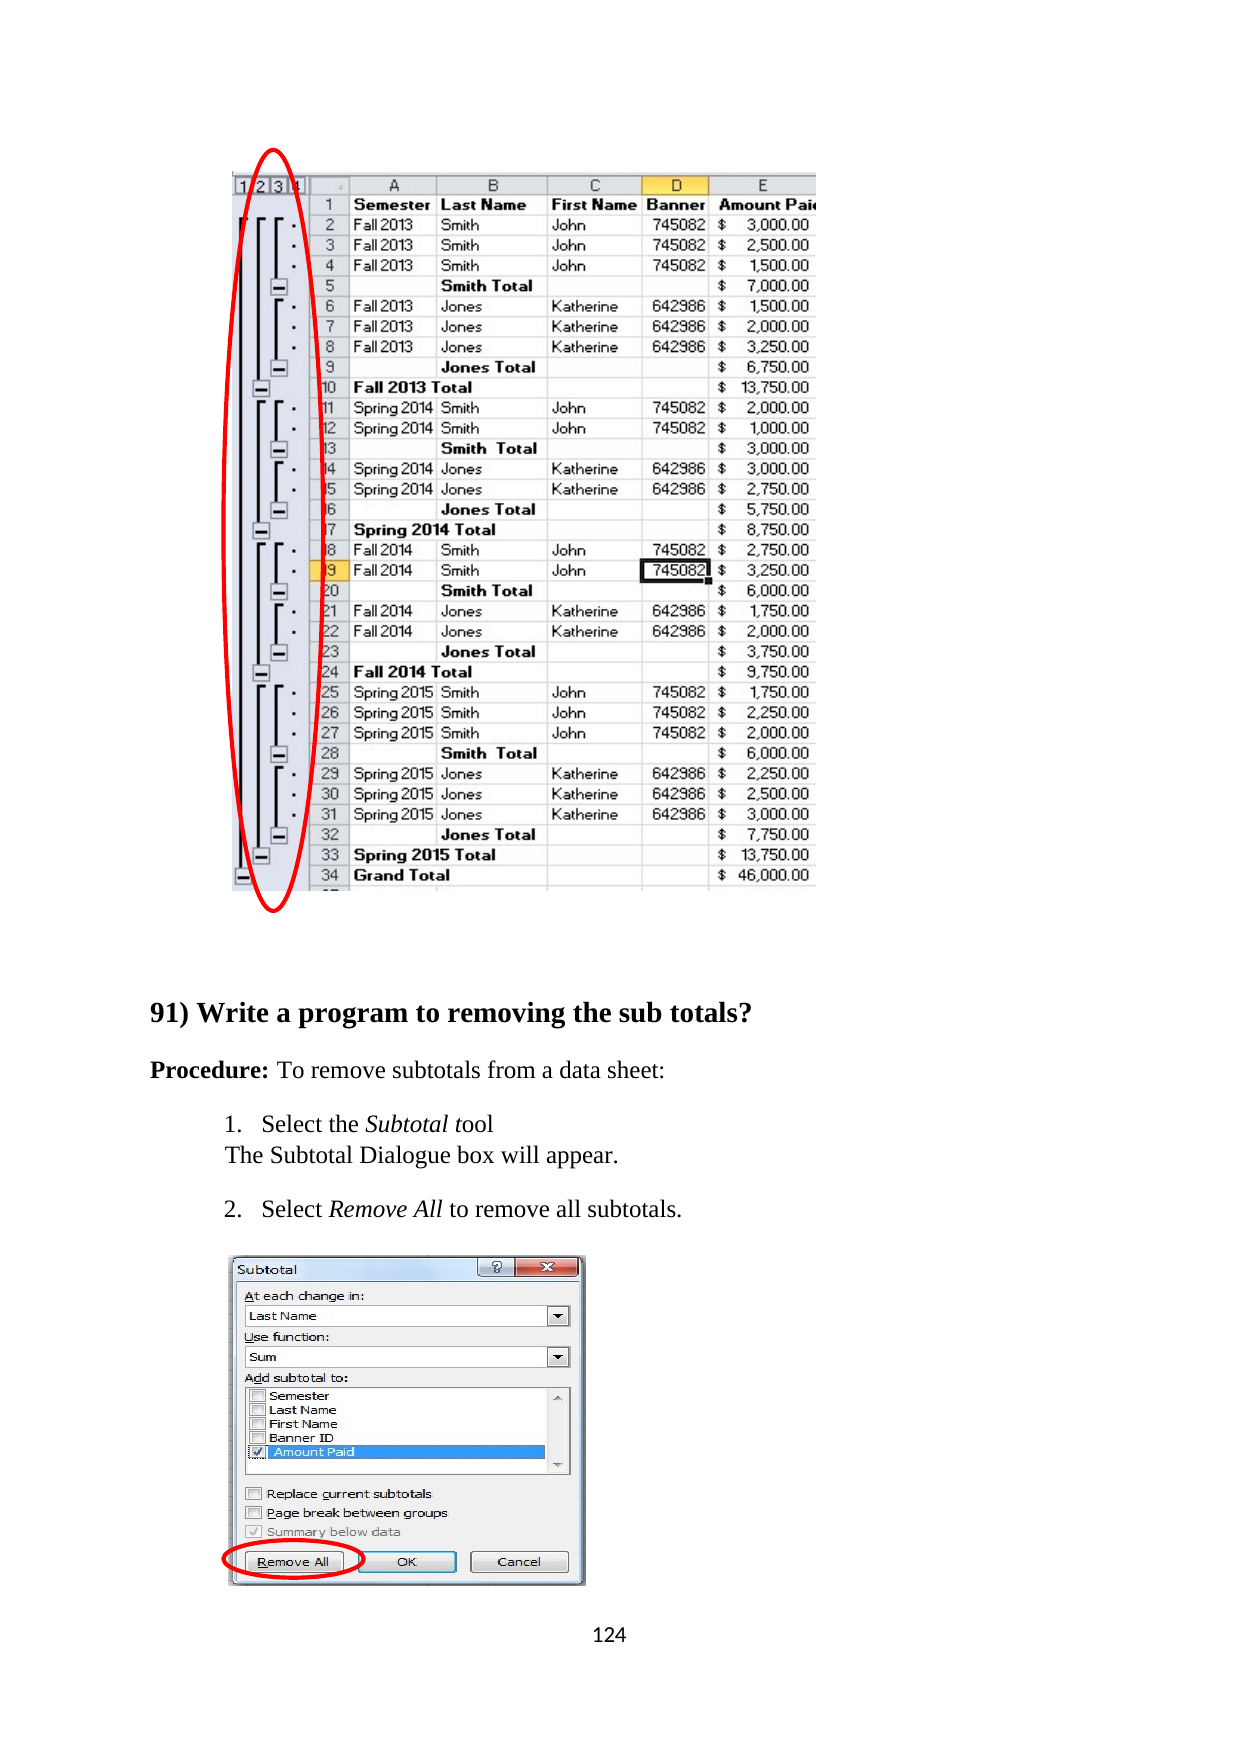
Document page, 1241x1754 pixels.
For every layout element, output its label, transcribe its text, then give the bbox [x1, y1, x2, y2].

picture [232, 171, 321, 891]
picture [228, 1255, 586, 1586]
picture [232, 171, 254, 285]
text The Subtotal Dialogue box will appear. [224, 1141, 1090, 1169]
text Procedure: To remove subtotals from a data sheet: [150, 1055, 1090, 1083]
picture [232, 776, 254, 891]
picture [228, 1543, 361, 1575]
list Select the Subtotal tool [223, 1109, 1090, 1138]
text 91) Write a program to removing the sub totals? [150, 995, 1090, 1029]
list Select Remove All to remove all subtotals. [223, 1194, 1090, 1223]
picture [292, 171, 816, 891]
